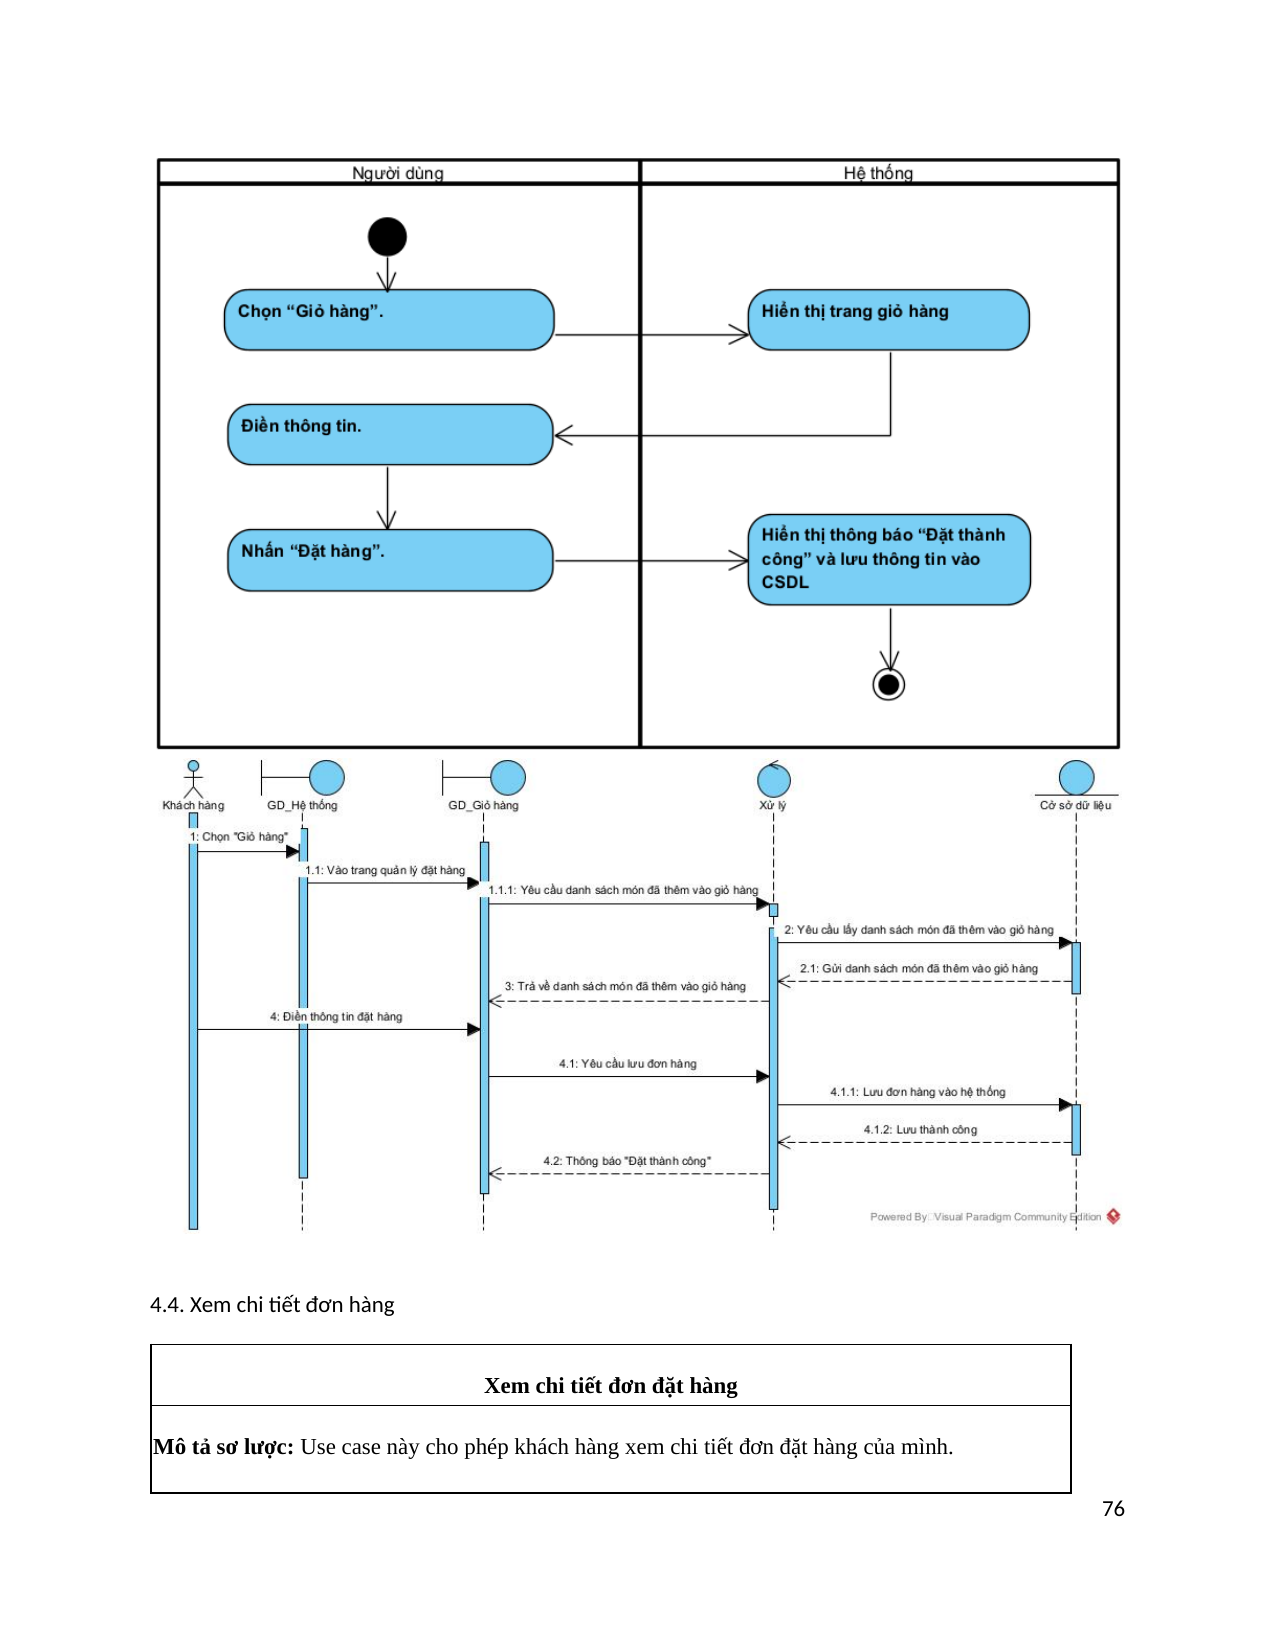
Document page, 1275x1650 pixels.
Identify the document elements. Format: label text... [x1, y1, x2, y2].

picture [150, 758, 1125, 1234]
picture [150, 150, 1125, 755]
text 4.4. Xem chi tiết đơn hàng [150, 1258, 1125, 1318]
